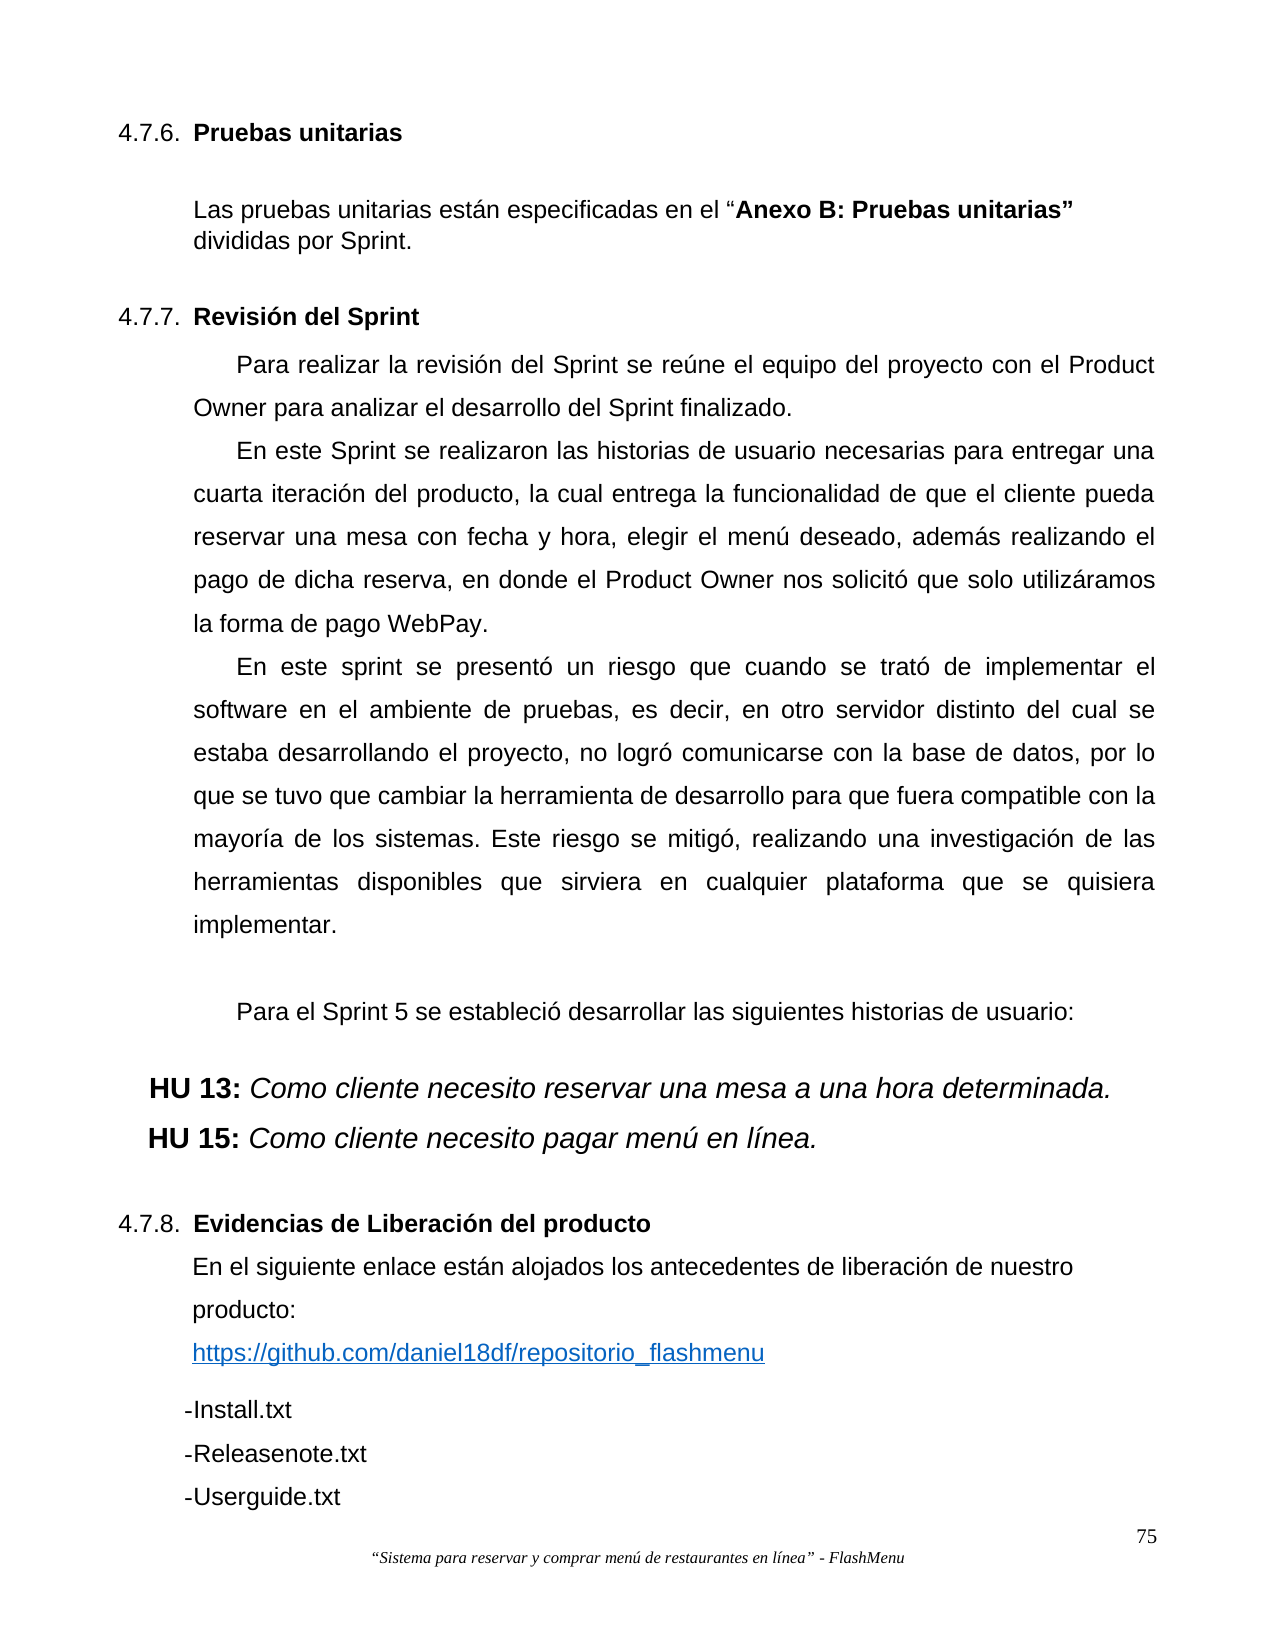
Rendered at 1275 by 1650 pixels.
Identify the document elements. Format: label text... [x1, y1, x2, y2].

subtitle Evidencias de Liberación del producto [118, 1209, 1157, 1237]
text HU 13: Como cliente necesito reservar una mesa a una hora determinada. [149, 1071, 1157, 1104]
list Revisión del Sprint [118, 302, 1157, 331]
list Releasenote.txt [184, 1439, 1157, 1468]
list Pruebas unitarias [118, 118, 1157, 147]
list Las pruebas unitarias están especificadas en el “Anexo B: Pruebas unitarias” divididas por Sprint. [193, 194, 1157, 254]
text Para el Sprint 5 se estableció desarrollar las siguientes historias de usuario: [193, 997, 1157, 1025]
text https://github.com/daniel18df/repositorio_flashmenu [192, 1338, 1157, 1367]
list Userguide.txt [184, 1482, 1157, 1511]
text En este Sprint se realizaron las historias de usuario necesarias para entregar una cuarta iteración del producto, la cual entrega la funcionalidad de que el cliente pueda reservar una mesa con fecha y hora, elegir el menú deseado, además realizando el pago de dicha reserva, en donde el Product Owner nos solicitó que solo utilizáramos la forma de pago WebPay. [193, 436, 1157, 637]
text HU 15: Como cliente necesito pagar menú en línea. [148, 1121, 1157, 1155]
list Install.txt [184, 1396, 1157, 1424]
text En el siguiente enlace están alojados los antecedentes de liberación de nuestro producto: [192, 1252, 1157, 1324]
text En este sprint se presentó un riesgo que cuando se trató de implementar el software en el ambiente de pruebas, es decir, en otro servidor distinto del cual se estaba desarrollando el proyecto, no logró comunicarse con la base de datos, por lo que se tuvo que cambiar la herramienta de desarrollo para que fuera compatible con la mayoría de los sistemas. Este riesgo se mitigó, realizando una investigación de las herramientas disponibles que sirviera en cualquier plataforma que se quisiera implementar. [193, 652, 1157, 939]
text Para realizar la revisión del Sprint se reúne el equipo del proyecto con el Product Owner para analizar el desarrollo del Sprint finalizado. [193, 350, 1157, 422]
